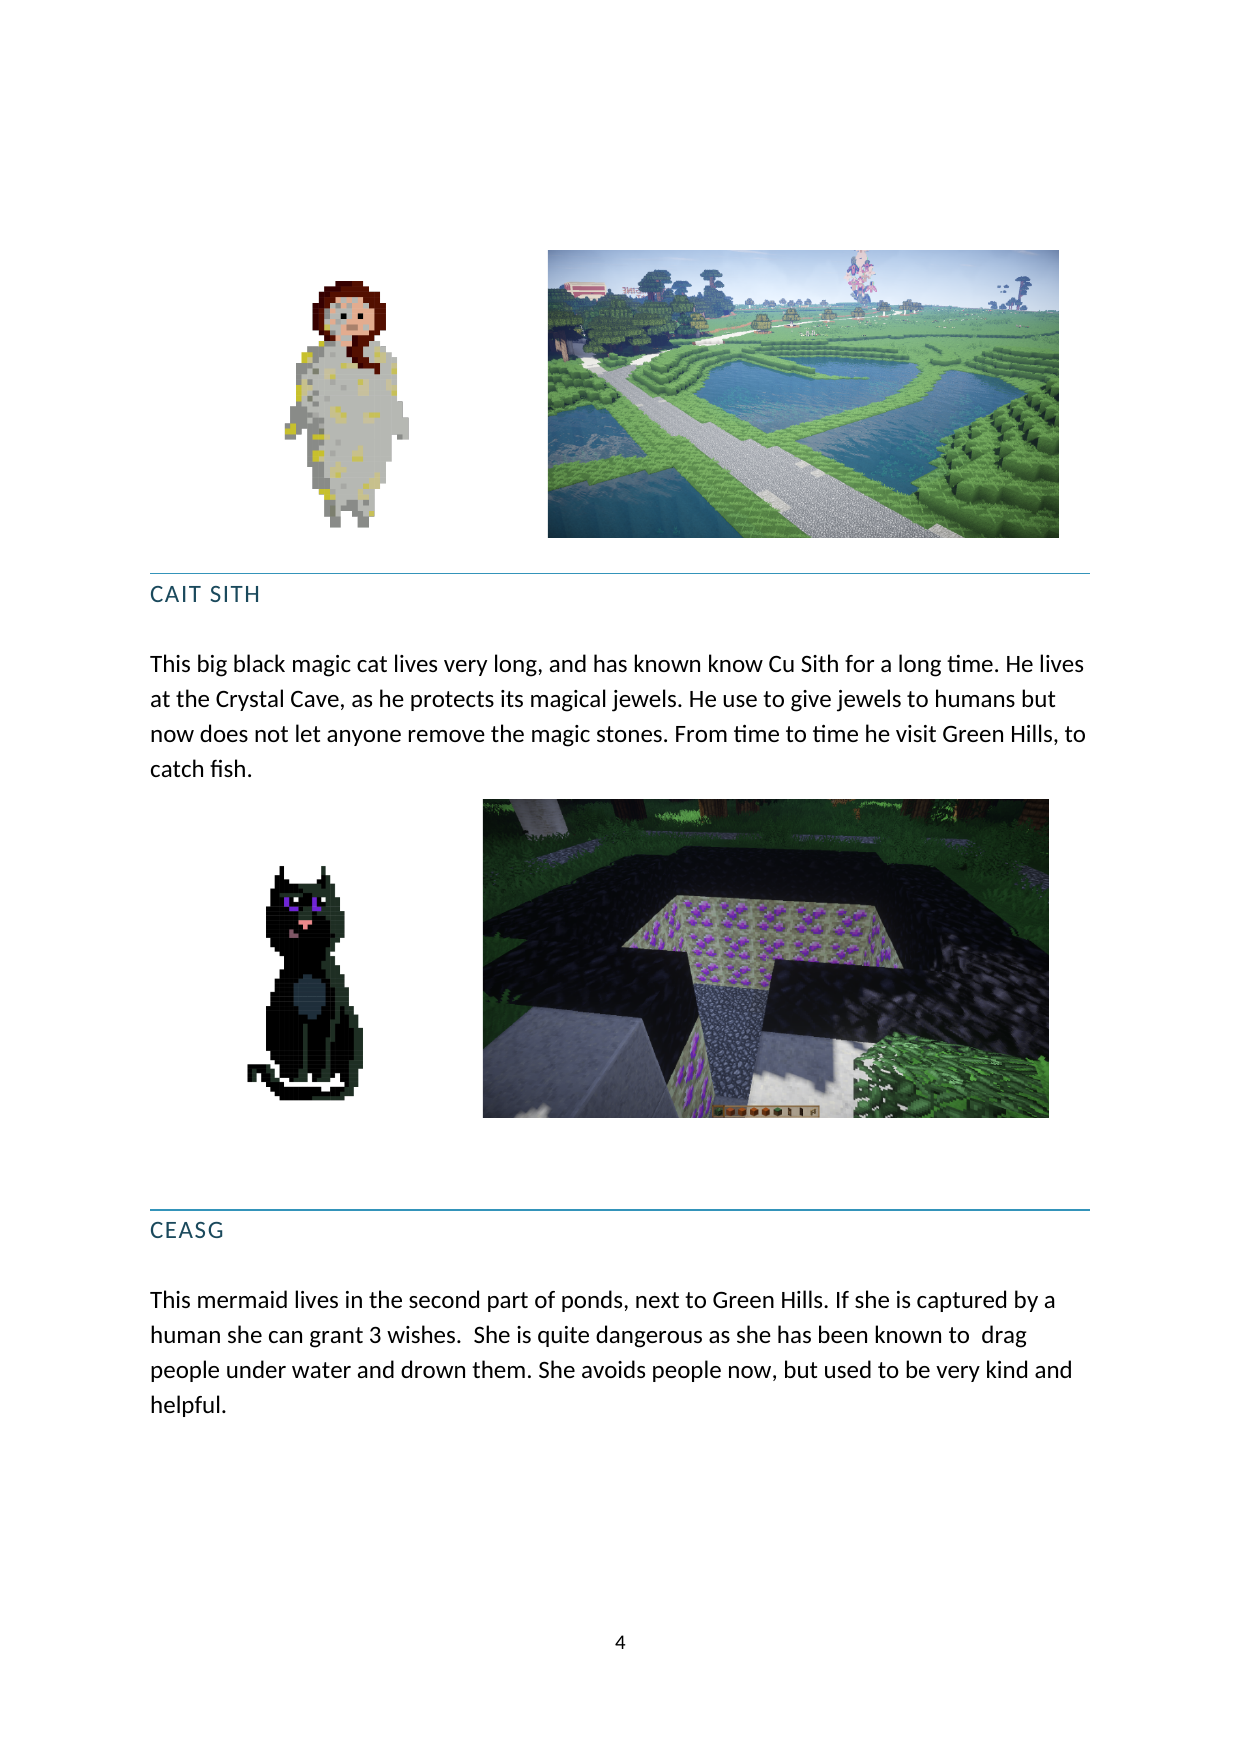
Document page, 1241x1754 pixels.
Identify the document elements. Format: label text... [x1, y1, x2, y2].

picture [150, 150, 1059, 538]
text This big black magic cat lives very long, and has known know Cu Sith for a long time. He lives at the Crystal Cave, as he protects its magical jewels. He use to give jewels to humans but now does not let anyone remove the magic stones. From time to time he visit Green Hills, to catch fish. [150, 648, 1090, 784]
text This mermaid lives in the second part of ponds, next to Green Hills. If she is captured by a human she can grant 3 wishes. She is quite dangerous as she has been known to drag people under water and drown them. She avoids people now, but used to be very kind and helpful. [150, 1285, 1090, 1420]
text Cait Sith [150, 574, 1090, 609]
picture [150, 798, 478, 1118]
picture [482, 799, 1049, 1118]
text Ceasg [150, 1211, 1090, 1245]
